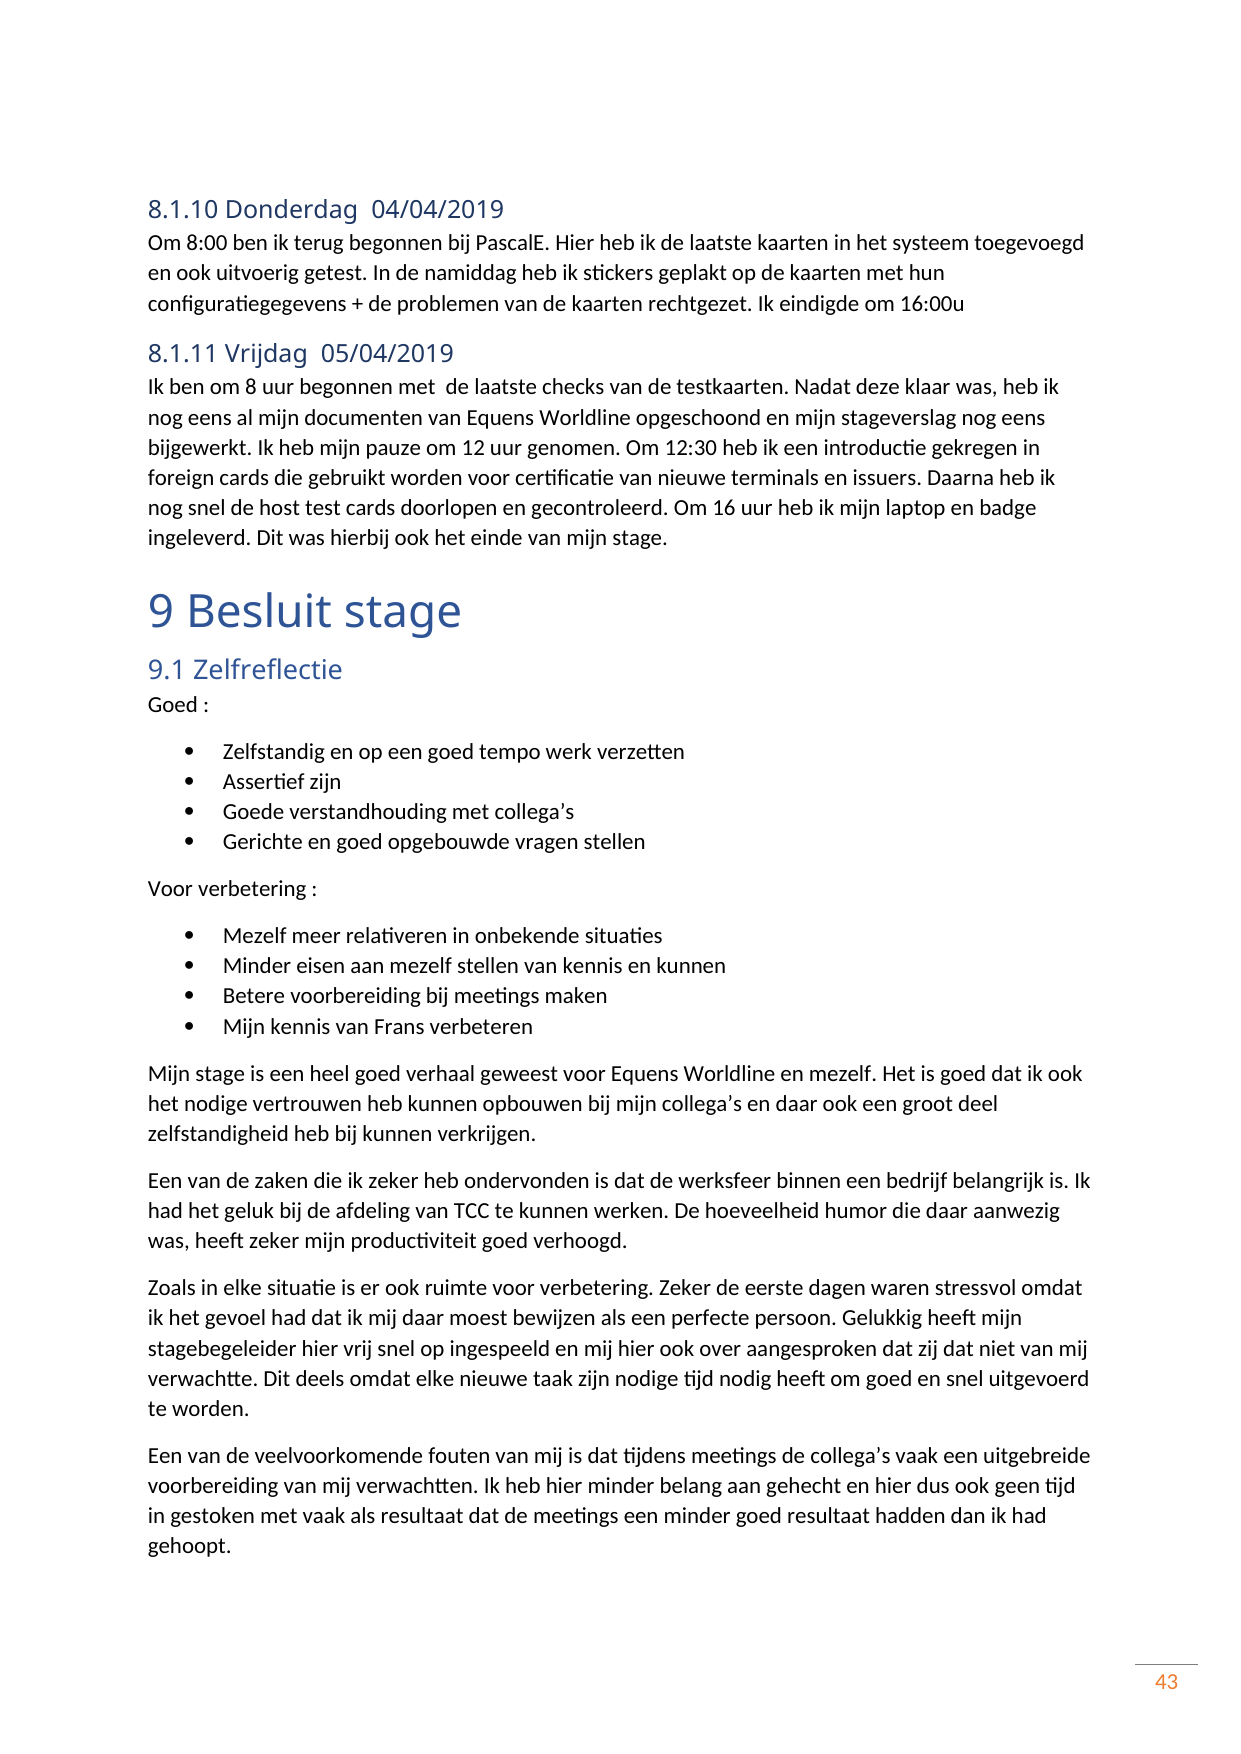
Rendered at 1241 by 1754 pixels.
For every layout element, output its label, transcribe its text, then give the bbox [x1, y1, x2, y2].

subtitle 8.1.10 Donderdag 04/04/2019 [148, 192, 1093, 226]
text Een van de veelvoorkomende fouten van mij is dat tijdens meetings de collega’s vaak een uitgebreide voorbereiding van mij verwachtten. Ik heb hier minder belang aan gehecht en hier dus ook geen tijd in gestoken met vaak als resultaat dat de meetings een minder goed resultaat hadden dan ik had gehoopt. [148, 1441, 1093, 1559]
text Om 8:00 ben ik terug begonnen bij PascalE. Hier heb ik de laatste kaarten in het systeem toegevoegd en ook uitvoerig getest. In de namiddag heb ik stickers geplakt op de kaarten met hun configuratiegegevens + de problemen van de kaarten rechtgezet. Ik eindigde om 16:00u [148, 228, 1093, 317]
text Een van de zaken die ik zeker heb ondervonden is dat de werksfeer binnen een bedrijf belangrijk is. Ik had het geluk bij de afdeling van TCC te kunnen werken. De hoeveelheid humor die daar aanwezig was, heeft zeker mijn productiviteit goed verhoogd. [148, 1166, 1093, 1254]
text Zoals in elke situatie is er ook ruimte voor verbetering. Zeker de eerste dagen waren stressvol omdat ik het gevoel had dat ik mij daar moest bewijzen als een perfecte persoon. Gelukkig heeft mijn stagebegeleider hier vrij snel op ingespeeld en mij hier ook over aangesproken dat zij dat niet van mij verwachtte. Dit deels omdat elke nieuwe taak zijn nodige tijd nodig heeft om goed en snel uitgevoerd te worden. [148, 1273, 1093, 1422]
list Gerichte en goed opgebouwde vragen stellen [185, 827, 1093, 855]
subtitle 9 Besluit stage [148, 579, 1093, 641]
list Goede verstandhouding met collega’s [185, 797, 1093, 825]
subtitle 9.1 Zelfreflectie [148, 650, 1093, 687]
list Betere voorbereiding bij meetings maken [185, 982, 1093, 1009]
text Mijn stage is een heel goed verhaal geweest voor Equens Worldline en mezelf. Het is goed dat ik ook het nodige vertrouwen heb kunnen opbouwen bij mijn collega’s en daar ook een groot deel zelfstandigheid heb bij kunnen verkrijgen. [148, 1059, 1093, 1147]
list Zelfstandig en op een goed tempo werk verzetten [185, 737, 1093, 765]
subtitle 8.1.11 Vrijdag 05/04/2019 [148, 336, 1093, 370]
text Ik ben om 8 uur begonnen met de laatste checks van de testkaarten. Nadat deze klaar was, heb ik nog eens al mijn documenten van Equens Worldline opgeschoond en mijn stageverslag nog eens bijgewerkt. Ik heb mijn pauze om 12 uur genomen. Om 12:30 heb ik een introductie gekregen in foreign cards die gebruikt worden voor certificatie van nieuwe terminals en issuers. Daarna heb ik nog snel de host test cards doorlopen en gecontroleerd. Om 16 uur heb ik mijn laptop en badge ingeleverd. Dit was hierbij ook het einde van mijn stage. [148, 372, 1093, 551]
text Voor verbetering : [148, 874, 1093, 902]
list Assertief zijn [185, 767, 1093, 795]
list Minder eisen aan mezelf stellen van kennis en kunnen [185, 951, 1093, 979]
list Mezelf meer relativeren in onbekende situaties [185, 921, 1093, 949]
list Mijn kennis van Frans verbeteren [185, 1012, 1093, 1040]
text Goed : [148, 690, 1093, 718]
